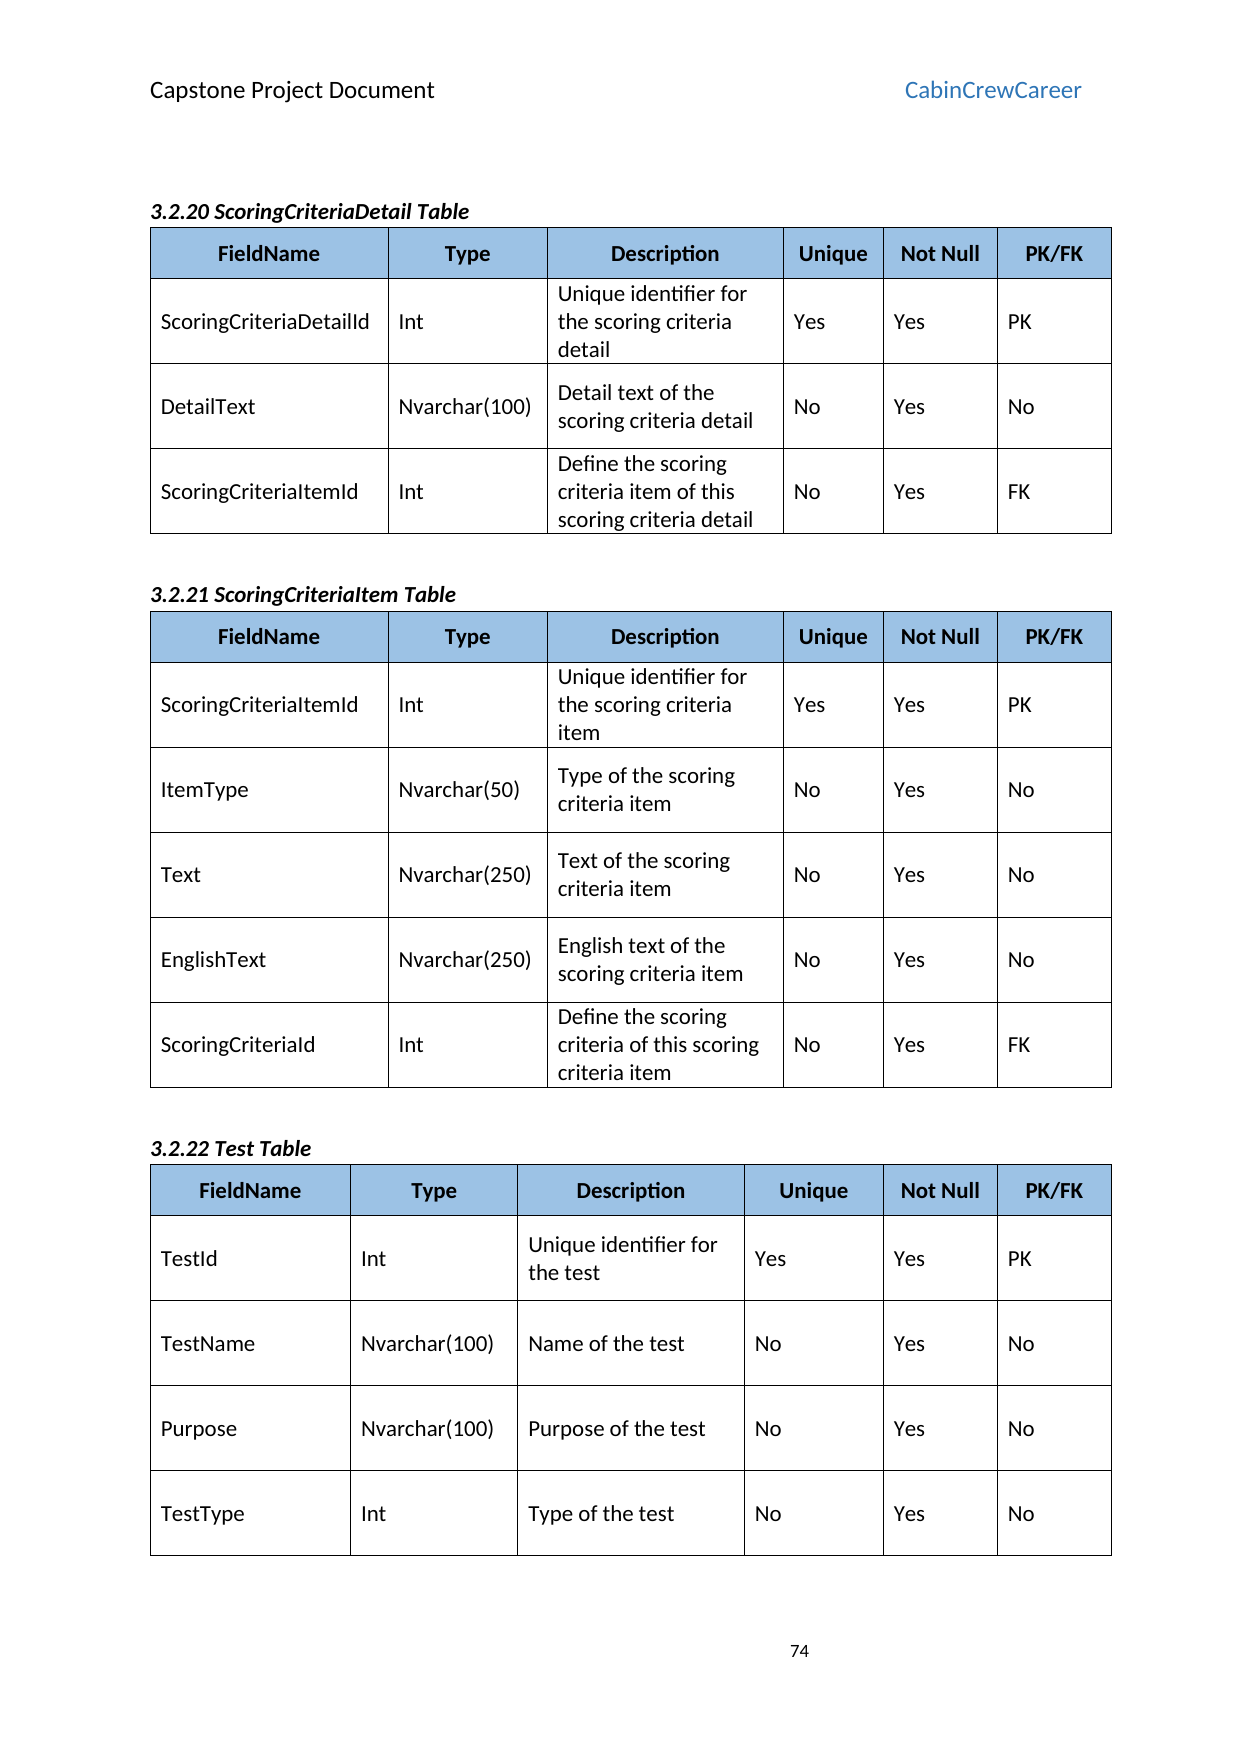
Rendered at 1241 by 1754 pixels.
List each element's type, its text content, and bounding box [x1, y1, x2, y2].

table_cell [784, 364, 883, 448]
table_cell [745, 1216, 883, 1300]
subtitle 3.2.21 ScoringCriteriaItem Table [150, 581, 1090, 608]
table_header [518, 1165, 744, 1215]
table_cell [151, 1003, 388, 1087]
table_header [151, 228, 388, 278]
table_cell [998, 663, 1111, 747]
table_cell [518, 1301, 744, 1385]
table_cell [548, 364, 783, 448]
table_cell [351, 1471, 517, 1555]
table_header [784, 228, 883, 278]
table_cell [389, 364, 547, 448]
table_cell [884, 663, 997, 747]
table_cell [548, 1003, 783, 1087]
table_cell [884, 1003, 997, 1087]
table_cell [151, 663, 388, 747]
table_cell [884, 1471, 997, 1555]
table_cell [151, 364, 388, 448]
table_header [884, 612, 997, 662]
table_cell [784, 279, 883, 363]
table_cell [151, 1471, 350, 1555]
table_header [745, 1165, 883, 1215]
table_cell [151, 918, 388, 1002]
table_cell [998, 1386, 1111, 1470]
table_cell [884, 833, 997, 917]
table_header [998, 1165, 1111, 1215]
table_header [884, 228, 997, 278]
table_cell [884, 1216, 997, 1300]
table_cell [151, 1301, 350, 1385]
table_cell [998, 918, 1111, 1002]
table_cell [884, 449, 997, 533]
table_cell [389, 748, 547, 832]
subtitle 3.2.22 Test Table [150, 1134, 1090, 1162]
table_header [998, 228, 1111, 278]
subtitle 3.2.20 ScoringCriteriaDetail Table [150, 197, 1090, 225]
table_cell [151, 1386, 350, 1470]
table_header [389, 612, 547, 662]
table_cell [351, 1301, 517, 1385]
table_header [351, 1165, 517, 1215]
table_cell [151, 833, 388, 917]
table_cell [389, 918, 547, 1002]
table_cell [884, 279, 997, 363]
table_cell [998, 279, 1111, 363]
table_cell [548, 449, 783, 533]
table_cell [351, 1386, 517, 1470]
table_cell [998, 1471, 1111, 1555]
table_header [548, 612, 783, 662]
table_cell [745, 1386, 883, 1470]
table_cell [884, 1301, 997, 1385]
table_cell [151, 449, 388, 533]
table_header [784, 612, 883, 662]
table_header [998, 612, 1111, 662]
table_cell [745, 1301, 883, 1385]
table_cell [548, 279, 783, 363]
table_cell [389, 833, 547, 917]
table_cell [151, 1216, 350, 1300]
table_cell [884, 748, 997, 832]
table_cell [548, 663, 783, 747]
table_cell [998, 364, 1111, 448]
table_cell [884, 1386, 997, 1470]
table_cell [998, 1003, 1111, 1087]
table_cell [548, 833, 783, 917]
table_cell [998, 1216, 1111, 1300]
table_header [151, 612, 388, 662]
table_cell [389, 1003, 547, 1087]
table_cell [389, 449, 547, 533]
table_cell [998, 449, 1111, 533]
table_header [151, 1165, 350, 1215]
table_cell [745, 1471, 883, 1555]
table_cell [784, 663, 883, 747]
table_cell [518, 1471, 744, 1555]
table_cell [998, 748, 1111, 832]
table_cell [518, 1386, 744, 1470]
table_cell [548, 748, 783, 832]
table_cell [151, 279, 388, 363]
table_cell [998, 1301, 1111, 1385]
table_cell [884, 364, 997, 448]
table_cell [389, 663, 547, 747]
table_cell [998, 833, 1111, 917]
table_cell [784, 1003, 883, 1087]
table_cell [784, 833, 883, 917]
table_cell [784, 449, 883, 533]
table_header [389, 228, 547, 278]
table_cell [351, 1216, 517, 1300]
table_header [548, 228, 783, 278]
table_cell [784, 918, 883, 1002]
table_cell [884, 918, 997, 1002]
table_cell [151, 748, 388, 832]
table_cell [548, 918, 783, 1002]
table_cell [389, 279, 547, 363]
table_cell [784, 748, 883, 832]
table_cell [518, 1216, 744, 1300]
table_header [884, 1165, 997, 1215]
